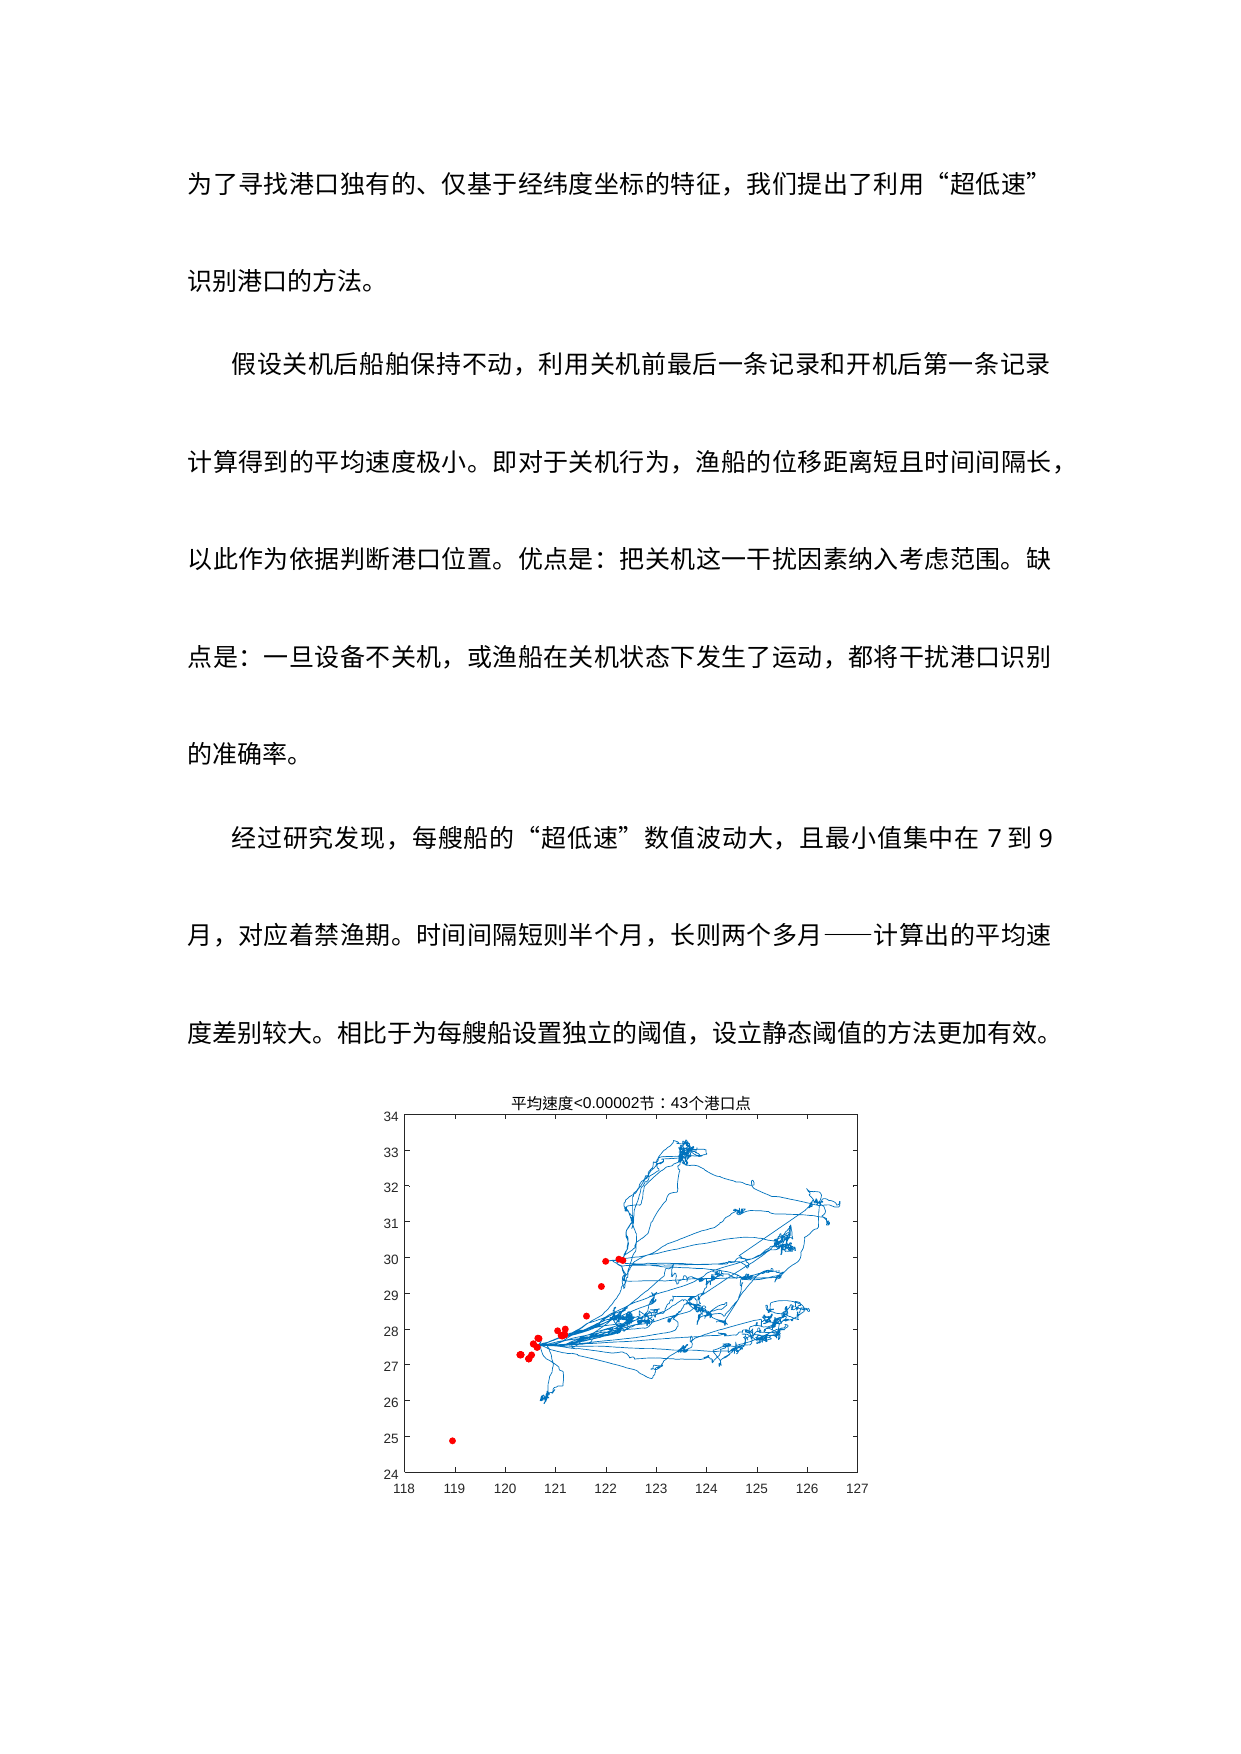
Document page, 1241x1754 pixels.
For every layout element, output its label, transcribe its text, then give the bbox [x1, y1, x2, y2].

text 经过研究发现，每艘船的“超低速”数值波动大，且最小值集中在7到9月，对应着禁渔期。时间间隔短则半个月，长则两个多月——计算出的平均速度差别较大。相比于为每艘船设置独立的阈值，设立静态阈值的方法更加有效。 [187, 804, 1053, 1064]
text 假设关机后船舶保持不动，利用关机前最后一条记录和开机后第一条记录计算得到的平均速度极小。即对于关机行为，渔船的位移距离短且时间间隔长，以此作为依据判断港口位置。优点是：把关机这一干扰因素纳入考虑范围。缺点是：一旦设备不关机，或渔船在关机状态下发生了运动，都将干扰港口识别的准确率。 [187, 331, 1053, 786]
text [187, 150, 1053, 312]
